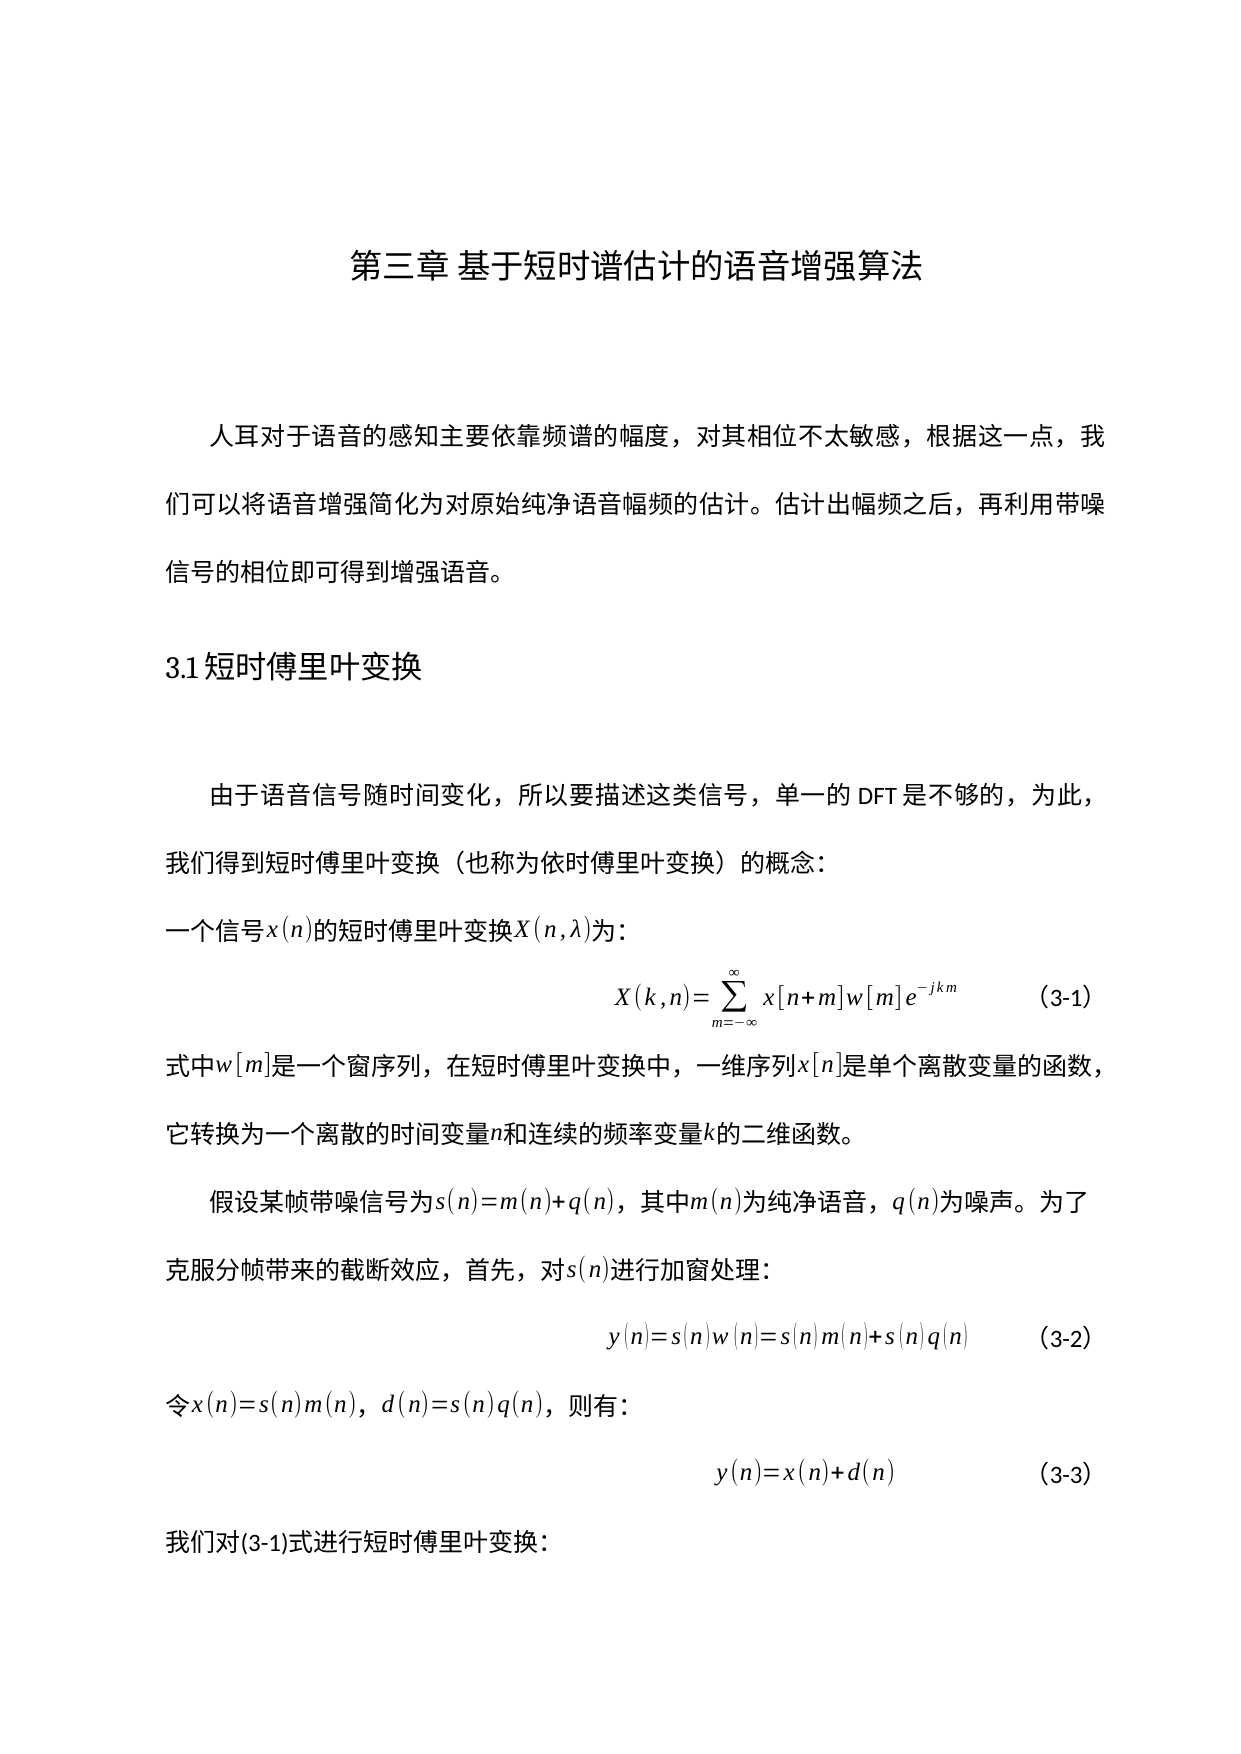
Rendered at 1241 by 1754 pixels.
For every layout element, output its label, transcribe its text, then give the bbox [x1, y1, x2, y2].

text （3-1） [165, 963, 1107, 1031]
subtitle 3.1短时傅里叶变换 [165, 631, 1107, 699]
text 人耳对于语音的感知主要依靠频谱的幅度，对其相位不太敏感，根据这一点，我们可以将语音增强简化为对原始纯净语音幅频的估计。估计出幅频之后，再利用带噪信号的相位即可得到增强语音。 [165, 401, 1107, 604]
text 令，，则有： [165, 1371, 1107, 1438]
text 一个信号的短时傅里叶变换为： [165, 895, 1107, 963]
subtitle 第三章 基于短时谱估计的语音增强算法 [165, 230, 1107, 298]
text 式中是一个窗序列，在短时傅里叶变换中，一维序列是单个离散变量的函数，它转换为一个离散的时间变量和连续的频率变量的二维函数。 [165, 1031, 1107, 1167]
text 我们对(3-1)式进行短时傅里叶变换： [165, 1506, 1107, 1574]
text 假设某帧带噪信号为，其中为纯净语音，为噪声。为了克服分帧带来的截断效应，首先，对进行加窗处理： [165, 1167, 1107, 1303]
text （3-3） [165, 1438, 1107, 1506]
text 由于语音信号随时间变化，所以要描述这类信号，单一的DFT是不够的，为此，我们得到短时傅里叶变换（也称为依时傅里叶变换）的概念： [165, 759, 1107, 895]
text （3-2） [165, 1303, 1107, 1371]
